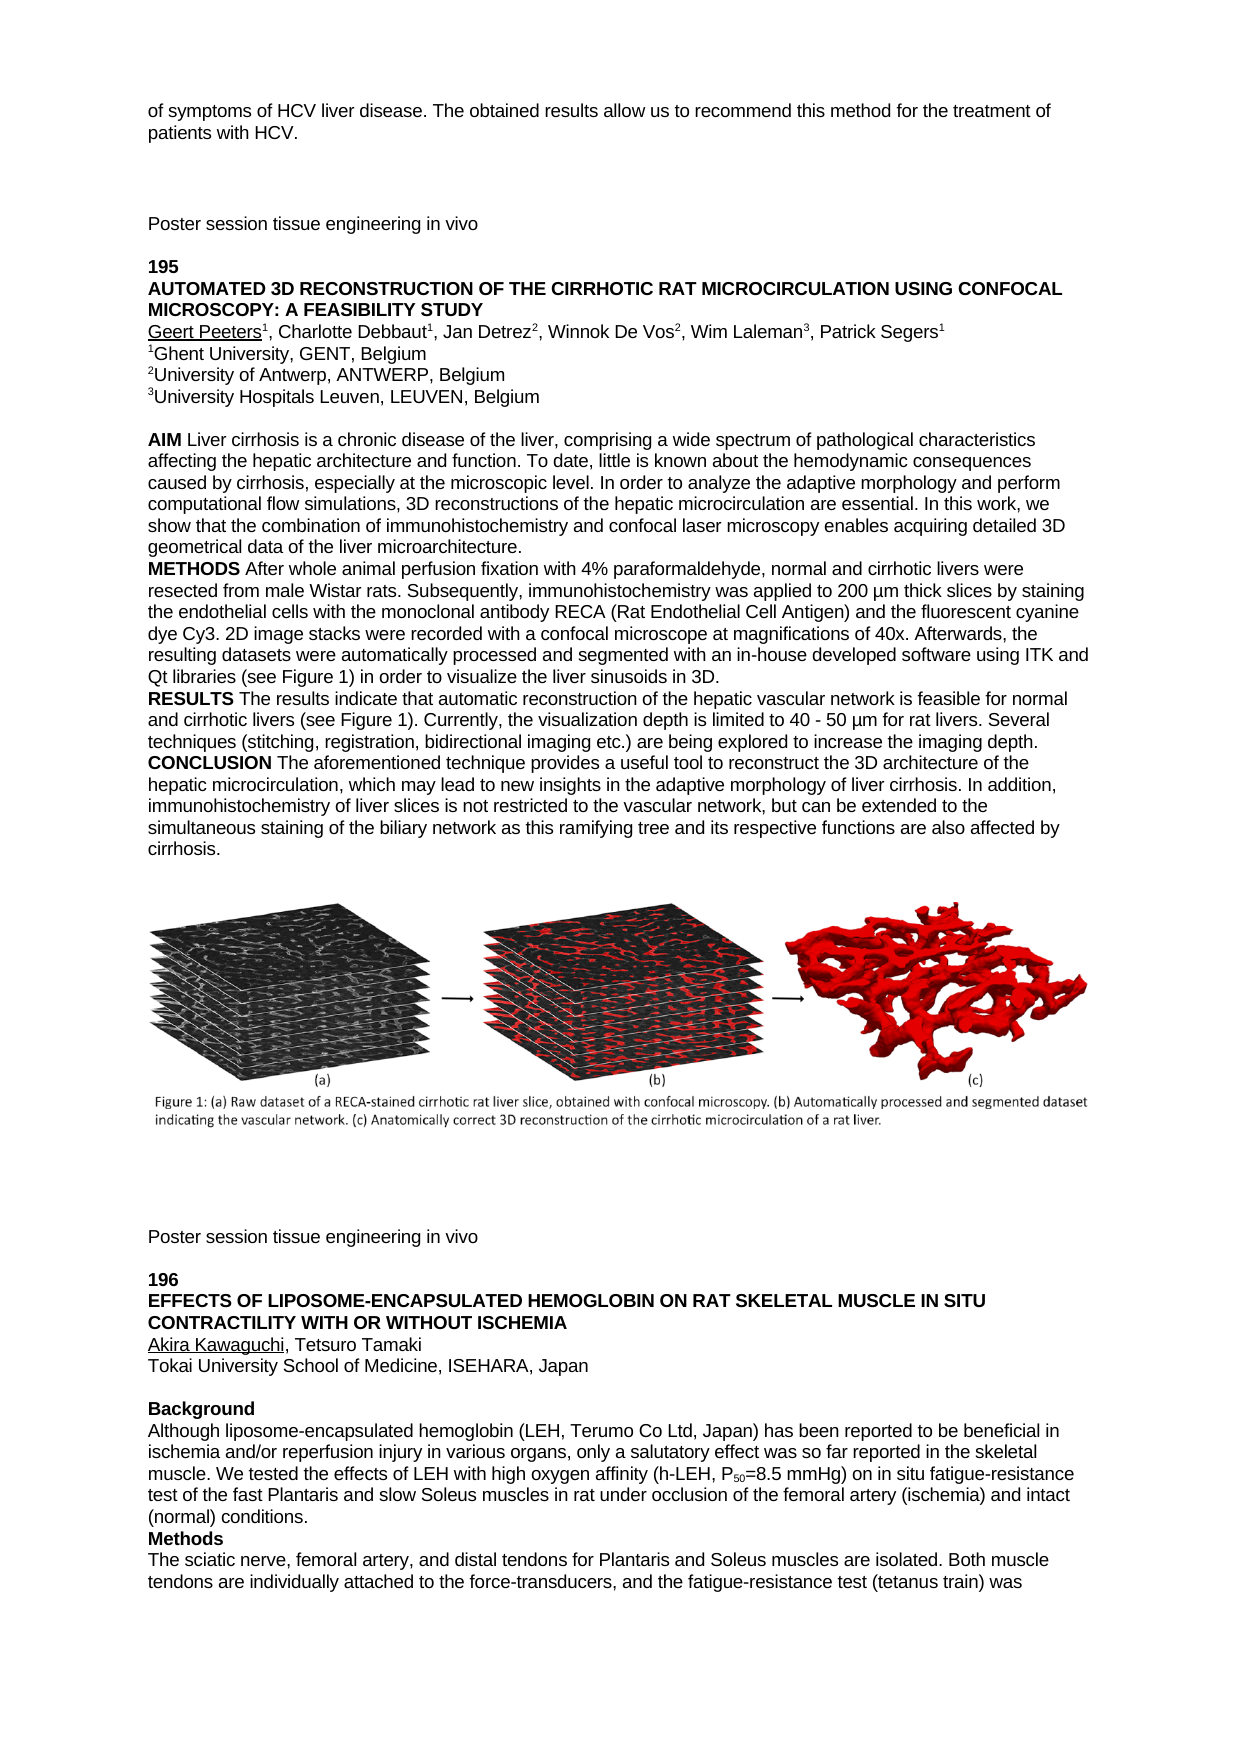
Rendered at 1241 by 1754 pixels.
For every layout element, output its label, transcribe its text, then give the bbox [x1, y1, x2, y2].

text 2University of Antwerp, ANTWERP, Belgium [148, 364, 1090, 385]
text Poster session tissue engineering in vivo [148, 165, 1090, 234]
text 3University Hospitals Leuven, LEUVEN, Belgium [148, 385, 1090, 407]
text 1Ghent University, GENT, Belgium [148, 342, 1090, 364]
text Akira Kawaguchi, Tetsuro Tamaki [148, 1333, 1090, 1355]
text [148, 1549, 1090, 1592]
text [148, 100, 1090, 143]
text CONCLUSION The aforementioned technique provides a useful tool to reconstruct the 3D architecture of the hepatic microcirculation, which may lead to new insights in the adaptive morphology of liver cirrhosis. In addition, immunohistochemistry of liver slices is not restricted to the vascular network, but can be extended to the simultaneous staining of the biliary network as this ramifying tree and its respective functions are also affected by cirrhosis. [148, 752, 1090, 860]
text EFFECTS OF LIPOSOME-ENCAPSULATED HEMOGLOBIN ON RAT SKELETAL MUSCLE IN SITU CONTRACTILITY WITH OR WITHOUT ISCHEMIA [148, 1290, 1090, 1333]
text Although liposome-encapsulated hemoglobin (LEH, Terumo Co Ltd, Japan) has been reported to be beneficial in ischemia and/or reperfusion injury in various organs, only a salutatory effect was so far reported in the skeletal muscle. We tested the effects of LEH with high oxygen affinity (h-LEH, P50=8.5 mmHg) on in situ fatigue-resistance test of the fast Plantaris and slow Soleus muscles in rat under occlusion of the femoral artery (ischemia) and intact (normal) conditions. [148, 1419, 1090, 1527]
text Background [148, 1398, 1090, 1419]
text AIM Liver cirrhosis is a chronic disease of the liver, comprising a wide spectrum of pathological characteristics affecting the hepatic architecture and function. To date, little is known about the hemodynamic consequences caused by cirrhosis, especially at the microscopic level. In order to analyze the adaptive morphology and perform computational flow simulations, 3D reconstructions of the hepatic microcirculation are essential. In this work, we show that the combination of immunohistochemistry and confocal laser microscopy enables acquiring detailed 3D geometrical data of the liver microarchitecture. [148, 428, 1090, 558]
text 195 [148, 256, 1090, 278]
text RESULTS The results indicate that automatic reconstruction of the hepatic vascular network is feasible for normal and cirrhotic livers (see Figure 1). Currently, the visualization depth is limited to 40 - 50 µm for rat livers. Several techniques (stitching, registration, bidirectional imaging etc.) are being explored to increase the imaging depth. [148, 687, 1090, 752]
text Poster session tissue engineering in vivo [148, 1178, 1090, 1247]
text Tokai University School of Medicine, ISEHARA, Japan [148, 1355, 1090, 1376]
text 196 [148, 1269, 1090, 1290]
text METHODS After whole animal perfusion fixation with 4% paraformaldehyde, normal and cirrhotic livers were resected from male Wistar rats. Subsequently, immunohistochemistry was applied to 200 µm thick slices by staining the endothelial cells with the monoclonal antibody RECA (Rat Endothelial Cell Antigen) and the fluorescent cyanine dye Cy3. 2D image stacks were recorded with a confocal microscope at magnifications of 40x. Afterwards, the resulting datasets were automatically processed and segmented with an in-house developed software using ITK and Qt libraries (see Figure 1) in order to visualize the liver sinusoids in 3D. [148, 558, 1090, 687]
text AUTOMATED 3D RECONSTRUCTION OF THE CIRRHOTIC RAT MICROCIRCULATION USING CONFOCAL MICROSCOPY: A FEASIBILITY STUDY [148, 278, 1090, 321]
picture [147, 902, 1091, 1128]
text Methods [148, 1527, 1090, 1549]
text Geert Peeters1, Charlotte Debbaut1, Jan Detrez2, Winnok De Vos2, Wim Laleman3, Patrick Segers1 [148, 321, 1090, 342]
